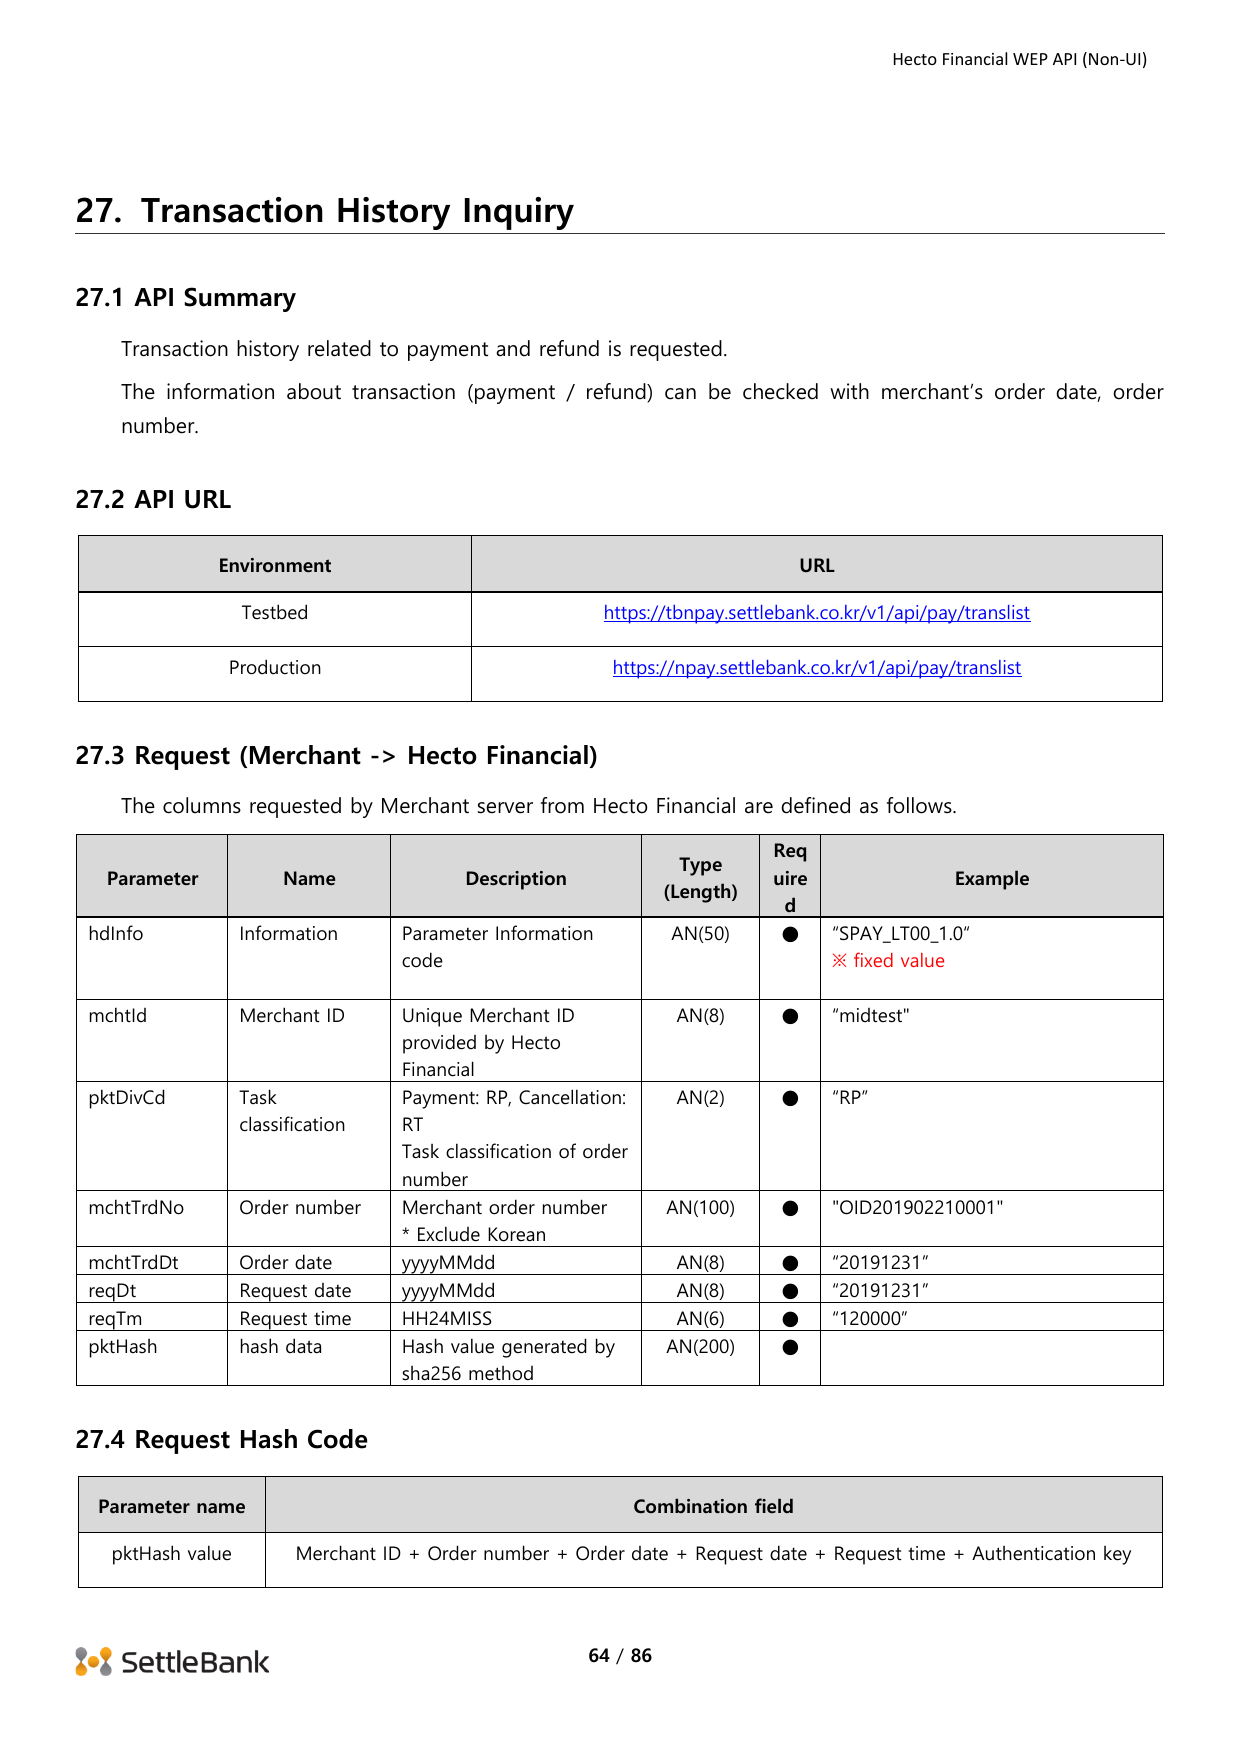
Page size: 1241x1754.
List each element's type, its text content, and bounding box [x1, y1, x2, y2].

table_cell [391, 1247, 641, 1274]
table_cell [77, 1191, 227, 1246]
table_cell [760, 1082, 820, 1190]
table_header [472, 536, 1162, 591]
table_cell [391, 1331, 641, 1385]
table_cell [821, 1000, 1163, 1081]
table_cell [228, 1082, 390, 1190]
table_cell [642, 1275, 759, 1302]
subtitle Request Hash Code [75, 1422, 1165, 1455]
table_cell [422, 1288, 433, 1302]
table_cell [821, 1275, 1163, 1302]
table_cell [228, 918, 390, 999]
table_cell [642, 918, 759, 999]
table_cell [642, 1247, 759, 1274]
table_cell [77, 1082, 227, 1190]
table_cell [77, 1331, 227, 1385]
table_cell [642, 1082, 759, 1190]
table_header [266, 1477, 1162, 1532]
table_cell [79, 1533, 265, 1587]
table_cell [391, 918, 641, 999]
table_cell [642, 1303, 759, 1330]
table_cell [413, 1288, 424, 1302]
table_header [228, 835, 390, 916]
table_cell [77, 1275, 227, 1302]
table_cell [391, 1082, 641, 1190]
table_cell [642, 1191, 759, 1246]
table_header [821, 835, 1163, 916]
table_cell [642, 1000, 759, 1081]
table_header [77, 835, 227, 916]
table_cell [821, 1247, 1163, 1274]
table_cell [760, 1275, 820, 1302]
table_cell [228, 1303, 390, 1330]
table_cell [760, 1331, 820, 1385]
subtitle API URL [75, 481, 1165, 514]
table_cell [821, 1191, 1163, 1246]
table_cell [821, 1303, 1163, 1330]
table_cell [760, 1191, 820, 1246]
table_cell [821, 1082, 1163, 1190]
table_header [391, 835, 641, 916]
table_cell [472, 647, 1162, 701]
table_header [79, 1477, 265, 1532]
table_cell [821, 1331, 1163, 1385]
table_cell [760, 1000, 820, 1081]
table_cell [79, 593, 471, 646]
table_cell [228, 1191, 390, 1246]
subtitle Request (Merchant -> Hecto Financial) [75, 737, 1165, 770]
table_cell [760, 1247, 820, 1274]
text The information about transaction (payment / refund) can be checked with merchant’s order date, order number. [121, 376, 1165, 439]
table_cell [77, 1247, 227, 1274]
text The columns requested by Merchant server from Hecto Financial are defined as follows. [121, 791, 1165, 819]
text Transaction history related to payment and refund is requested. [121, 333, 1165, 361]
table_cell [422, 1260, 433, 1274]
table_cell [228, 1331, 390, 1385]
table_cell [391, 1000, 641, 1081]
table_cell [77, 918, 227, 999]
subtitle API Summary [75, 279, 1165, 313]
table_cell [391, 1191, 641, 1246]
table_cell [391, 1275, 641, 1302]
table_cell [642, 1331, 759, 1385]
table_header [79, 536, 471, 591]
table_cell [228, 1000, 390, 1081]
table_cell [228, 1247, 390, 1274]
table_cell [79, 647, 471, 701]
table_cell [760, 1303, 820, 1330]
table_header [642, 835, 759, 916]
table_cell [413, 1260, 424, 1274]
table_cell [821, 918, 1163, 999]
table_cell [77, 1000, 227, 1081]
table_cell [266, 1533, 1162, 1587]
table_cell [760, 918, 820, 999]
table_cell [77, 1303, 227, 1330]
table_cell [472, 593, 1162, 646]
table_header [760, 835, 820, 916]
subtitle Transaction History Inquiry [75, 186, 1165, 233]
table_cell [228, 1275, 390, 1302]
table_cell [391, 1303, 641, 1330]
picture [75, 1647, 270, 1676]
